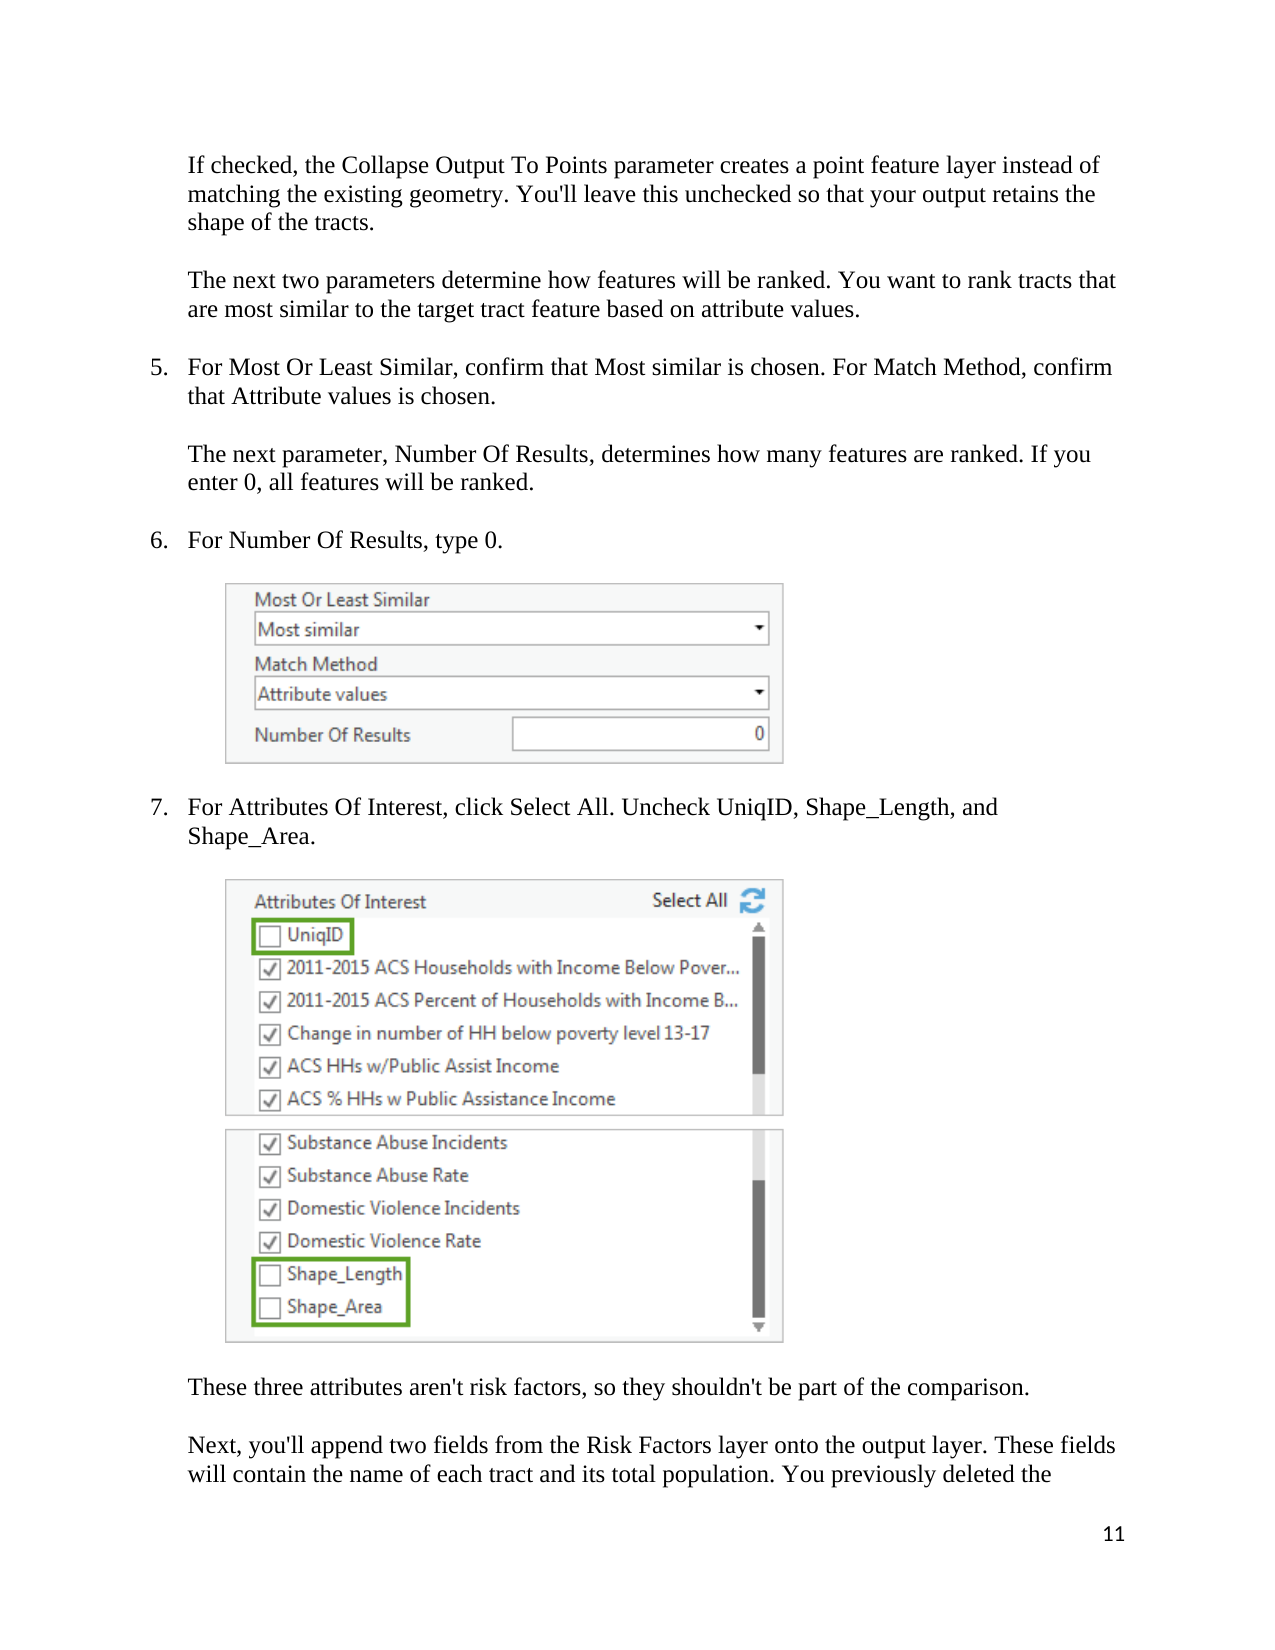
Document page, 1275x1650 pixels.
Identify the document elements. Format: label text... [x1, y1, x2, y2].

list For Number Of Results, type 0. [150, 525, 1125, 554]
list For Attributes Of Interest, click Select All. Uncheck UniqID, Shape_Length, and Shape_Area. [150, 792, 1125, 850]
picture [225, 879, 784, 1343]
list For Most Or Least Similar, confirm that Most similar is chosen. For Match Method, confirm that Attribute values is chosen. [150, 352, 1125, 409]
picture [225, 583, 784, 764]
text The next two parameters determine how features will be ranked. You want to rank tracts that are most similar to the target tract feature based on attribute values. [187, 265, 1125, 323]
text These three attributes aren't risk factors, so they shouldn't be part of the comparison. [187, 1372, 1125, 1401]
text If checked, the Collapse Output To Points parameter creates a point feature layer instead of matching the existing geometry. You'll leave this unchecked so that your output retains the shape of the tracts. [187, 150, 1125, 236]
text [187, 1430, 1125, 1487]
text The next parameter, Number Of Results, determines how many features are ranked. If you enter 0, all features will be ranked. [187, 439, 1125, 496]
